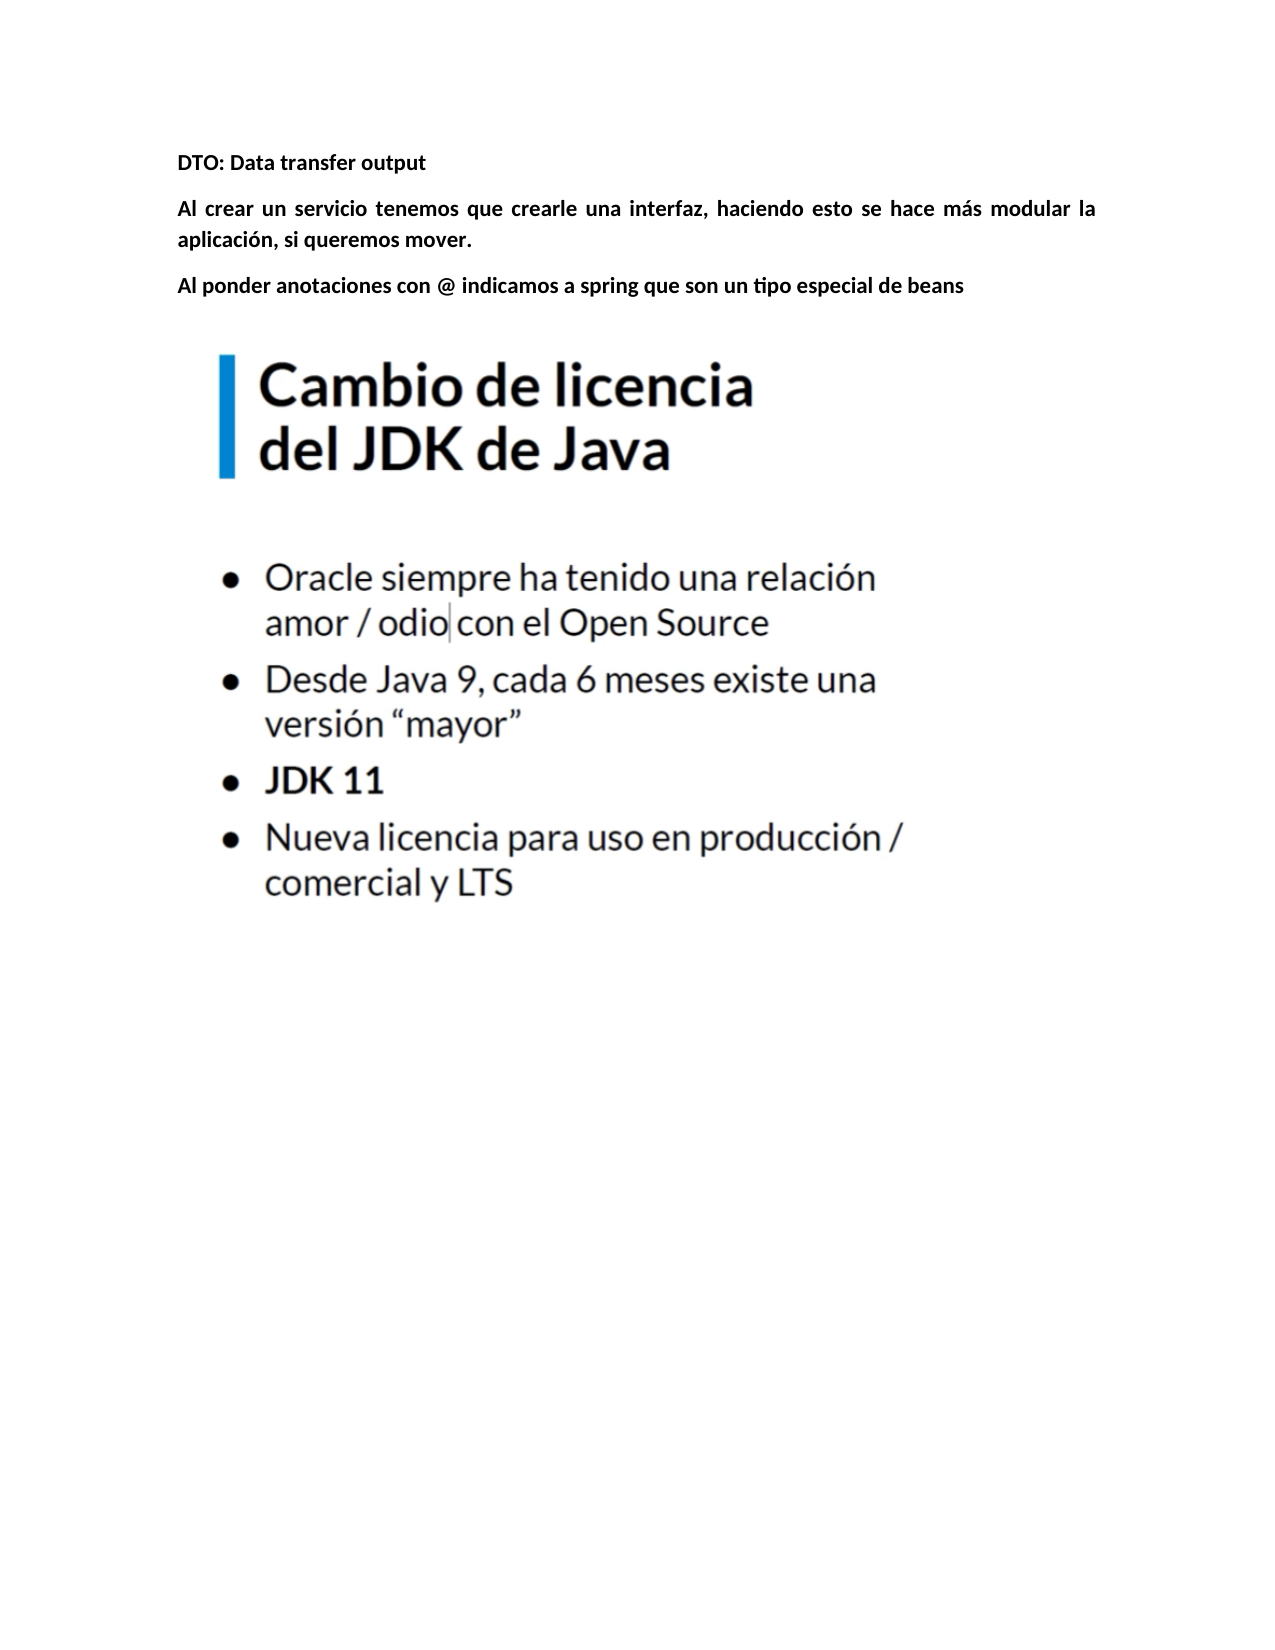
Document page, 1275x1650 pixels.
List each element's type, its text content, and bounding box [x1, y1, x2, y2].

text Al crear un servicio tenemos que crearle una interfaz, haciendo esto se hace más modular la aplicación, si queremos mover. [177, 194, 1098, 253]
picture [177, 318, 1098, 908]
text Al ponder anotaciones con @ indicamos a spring que son un tipo especial de beans [177, 272, 1098, 299]
text DTO: Data transfer output [177, 148, 1098, 176]
